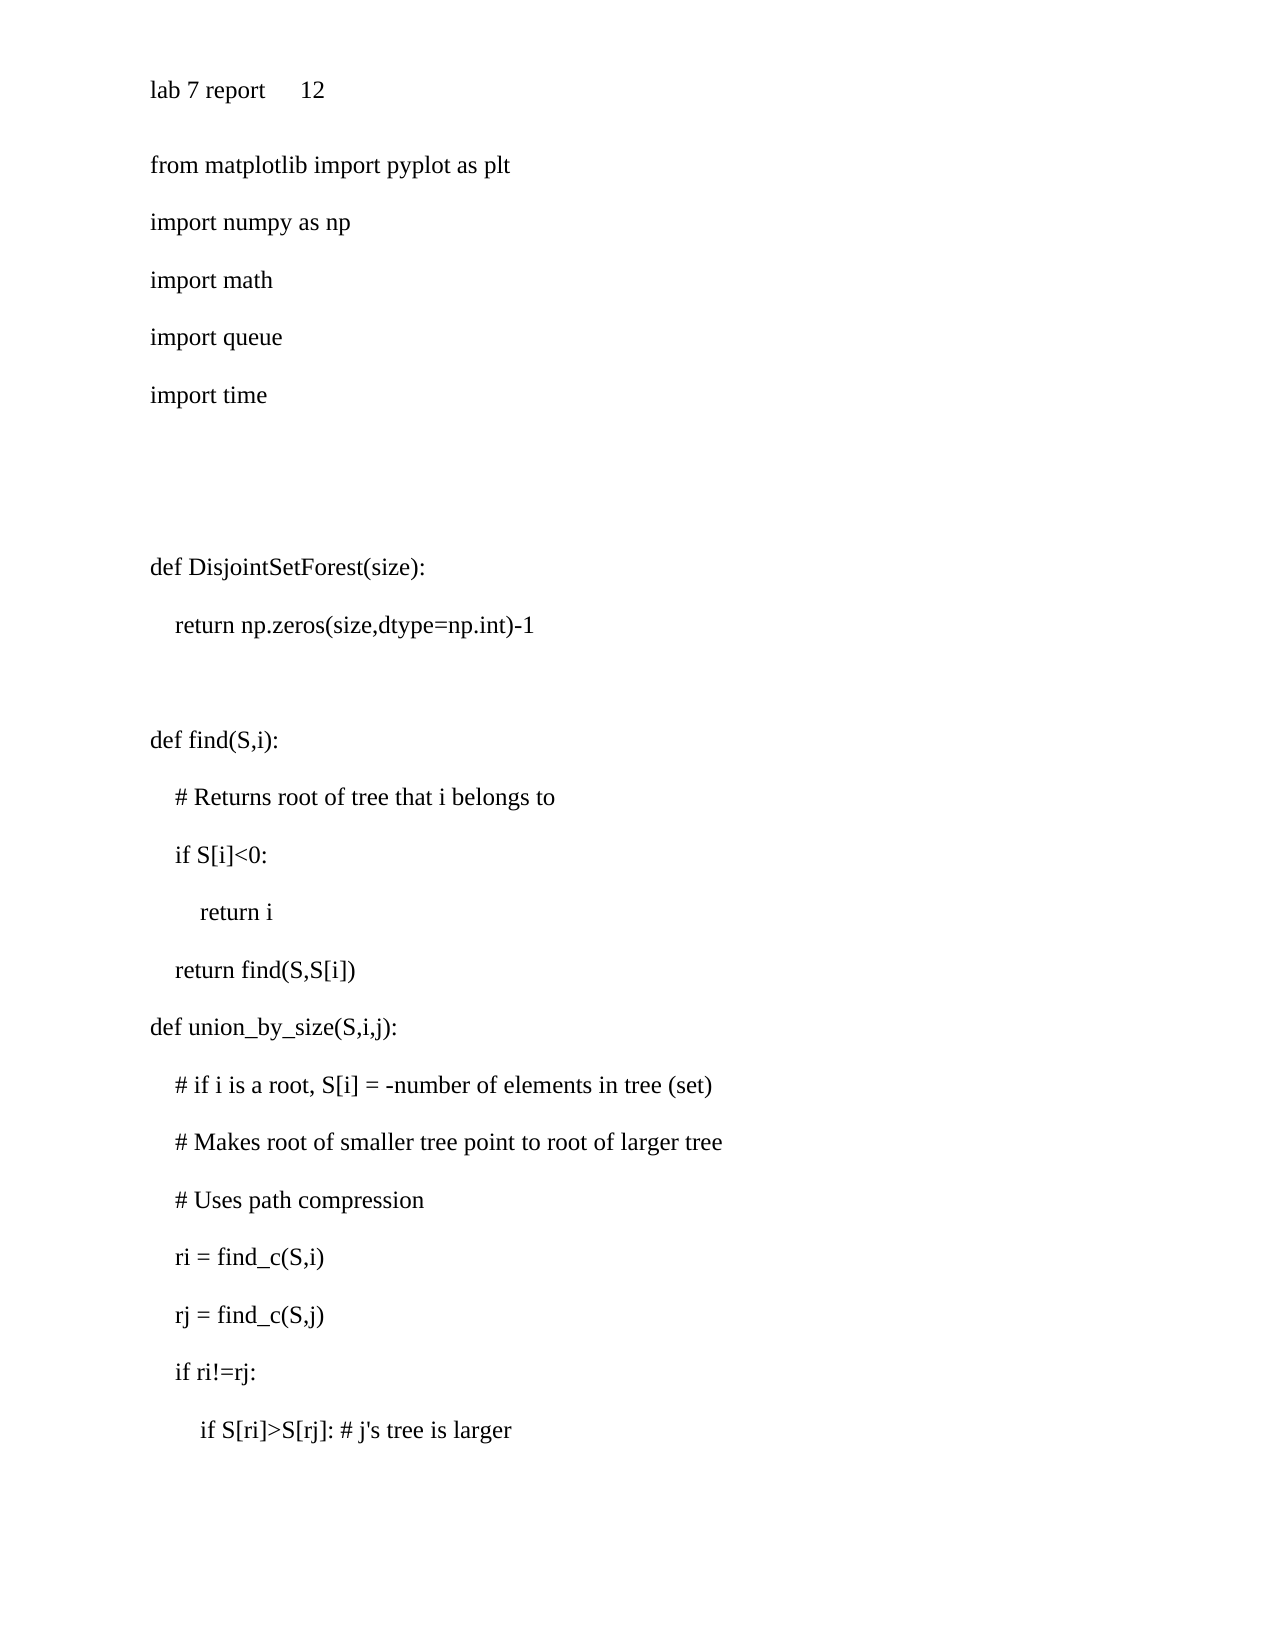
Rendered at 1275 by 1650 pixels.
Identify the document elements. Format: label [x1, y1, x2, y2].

text [150, 150, 1125, 1444]
